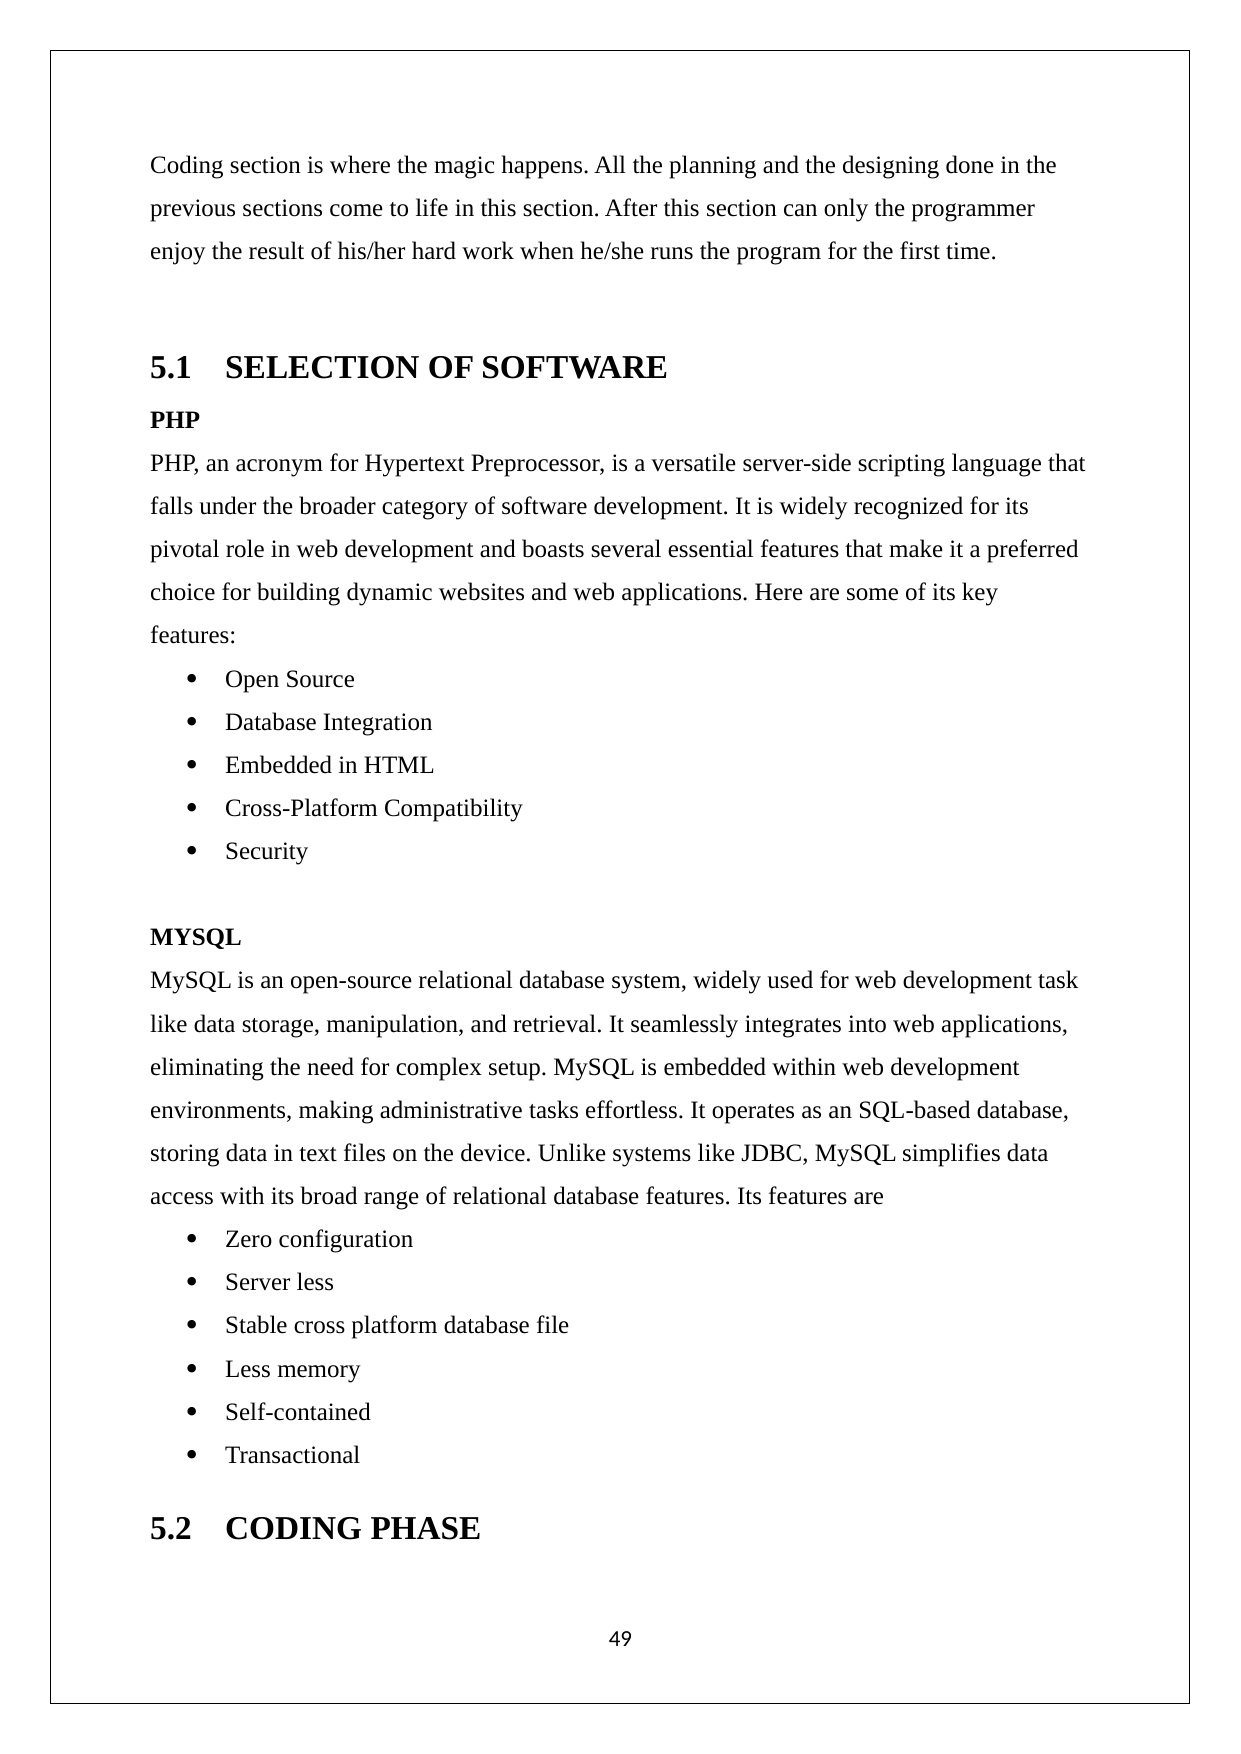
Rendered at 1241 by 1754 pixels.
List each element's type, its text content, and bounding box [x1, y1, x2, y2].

list Self-contained [187, 1397, 1090, 1426]
list Database Integration [187, 707, 1090, 736]
subtitle SELECTION OF SOFTWARE [150, 347, 1090, 386]
text PHP [150, 405, 1090, 434]
list Embedded in HTML [187, 750, 1090, 779]
list Security [187, 836, 1090, 865]
list Zero configuration [187, 1224, 1090, 1253]
list Less memory [187, 1354, 1090, 1382]
list Cross-Platform Compatibility [187, 793, 1090, 822]
list Transactional [187, 1440, 1090, 1469]
text Coding section is where the magic happens. All the planning and the designing done in the previous sections come to life in this section. After this section can only the programmer enjoy the result of his/her hard work when he/she runs the program for the first time. [150, 150, 1090, 265]
subtitle CODING PHASE [150, 1508, 1090, 1546]
list Open Source [187, 664, 1090, 692]
text MYSQL [150, 922, 1090, 951]
text PHP, an acronym for Hypertext Preprocessor, is a versatile server-side scripting language that falls under the broader category of software development. It is widely recognized for its pivotal role in web development and boasts several essential features that make it a preferred choice for building dynamic websites and web applications. Here are some of its key features: [150, 448, 1090, 649]
list Server less [187, 1267, 1090, 1296]
text MySQL is an open-source relational database system, widely used for web development task like data storage, manipulation, and retrieval. It seamlessly integrates into web applications, eliminating the need for complex setup. MySQL is embedded within web development environments, making administrative tasks effortless. It operates as an SQL-based database, storing data in text files on the device. Unlike systems like JDBC, MySQL simplifies data access with its broad range of relational database features. Its features are [150, 966, 1090, 1210]
list Stable cross platform database file [187, 1311, 1090, 1339]
